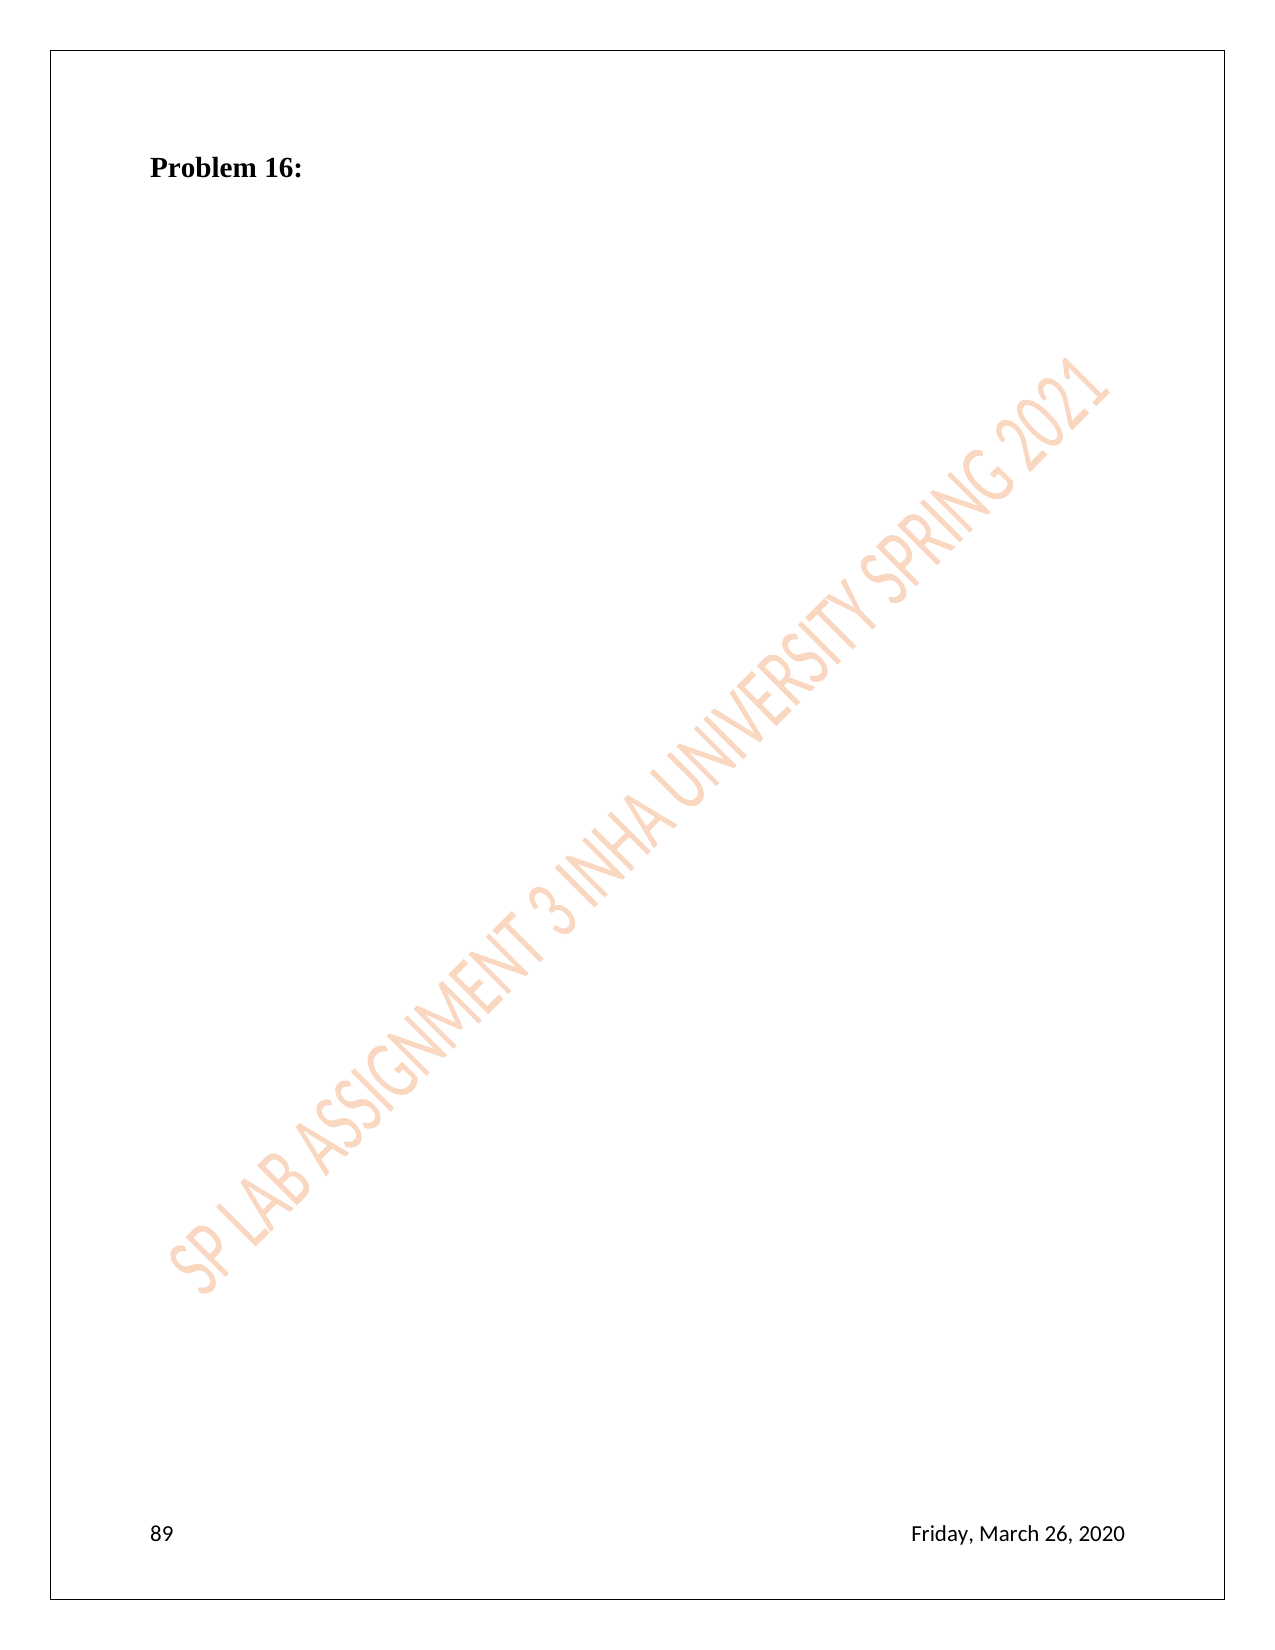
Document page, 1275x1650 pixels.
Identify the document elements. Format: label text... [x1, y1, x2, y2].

text Problem 16: [150, 150, 1125, 183]
